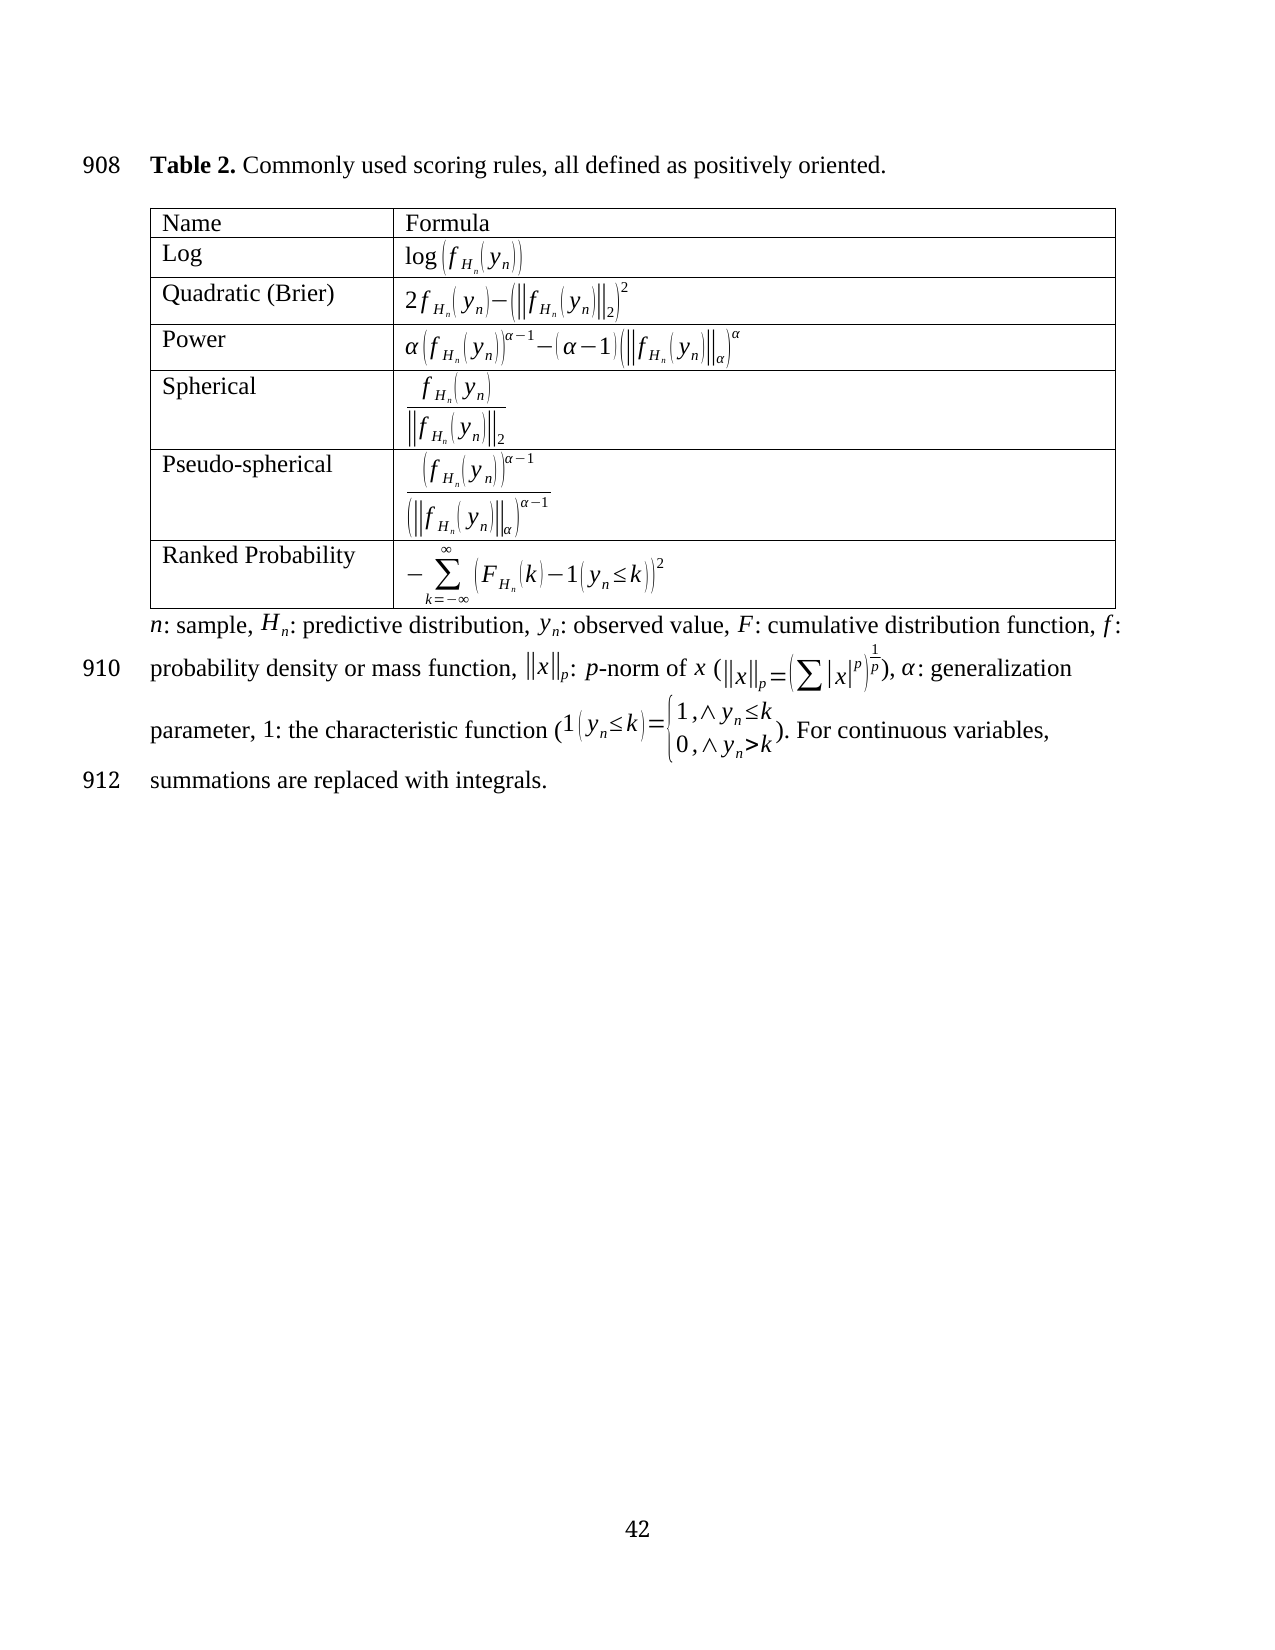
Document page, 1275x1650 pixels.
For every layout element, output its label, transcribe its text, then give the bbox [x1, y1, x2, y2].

table_cell [394, 450, 1115, 539]
table_cell Quadratic (Brier) [151, 278, 393, 323]
text Table 2. Commonly used scoring rules, all defined as positively oriented. [150, 150, 1125, 179]
table_cell [394, 325, 1115, 370]
table_cell Spherical [151, 371, 393, 448]
table_cell [394, 238, 1115, 277]
table_cell Ranked Probability [151, 541, 393, 608]
table_cell [394, 541, 1115, 608]
table_header Name [151, 209, 393, 237]
table_cell Log [151, 238, 393, 277]
table_header Formula [394, 209, 1115, 237]
table_cell [394, 371, 1115, 448]
table_cell Pseudo-spherical [151, 450, 393, 539]
table_cell [394, 278, 1115, 323]
table_cell Power [151, 325, 393, 370]
text : sample, : predictive distribution, : observed value, : cumulative distribution function, : probability density or mass function, : -norm of (), : generalization parameter, : the characteristic function (). For continuous variables, summations are replaced with integrals. [150, 609, 1125, 793]
